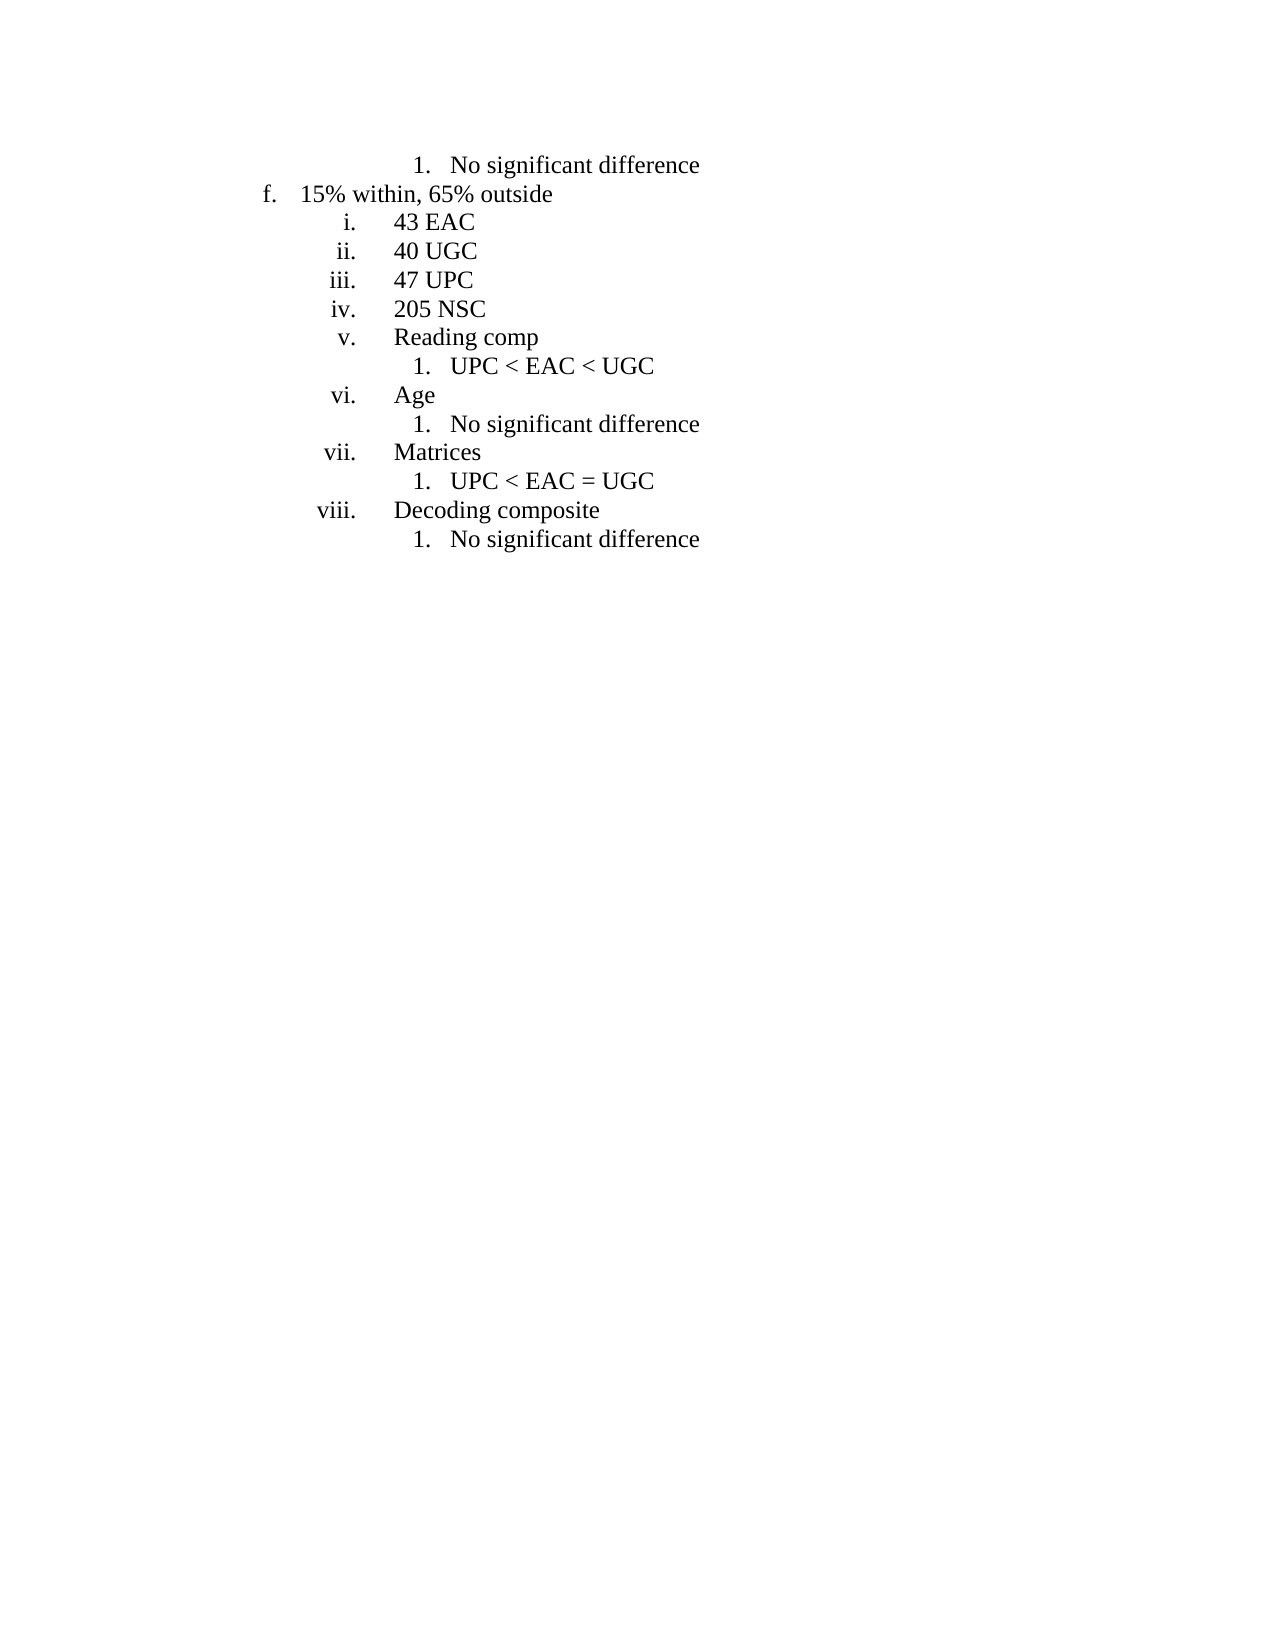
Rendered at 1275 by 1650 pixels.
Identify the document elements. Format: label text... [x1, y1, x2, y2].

list 15% within, 65% outside [262, 179, 1125, 207]
list 47 UPC [356, 265, 1125, 294]
list 40 UGC [356, 236, 1125, 265]
list UPC < EAC < UGC [412, 351, 1125, 380]
list Matrices [356, 437, 1125, 466]
list UPC < EAC = UGC [412, 466, 1125, 495]
list Reading comp [356, 322, 1125, 351]
list Decoding composite [356, 495, 1125, 524]
list 205 NSC [356, 294, 1125, 322]
list Age [356, 380, 1125, 409]
list No significant difference [412, 409, 1125, 437]
list No significant difference [412, 524, 1125, 552]
list 43 EAC [356, 207, 1125, 236]
list No significant difference [412, 150, 1125, 179]
